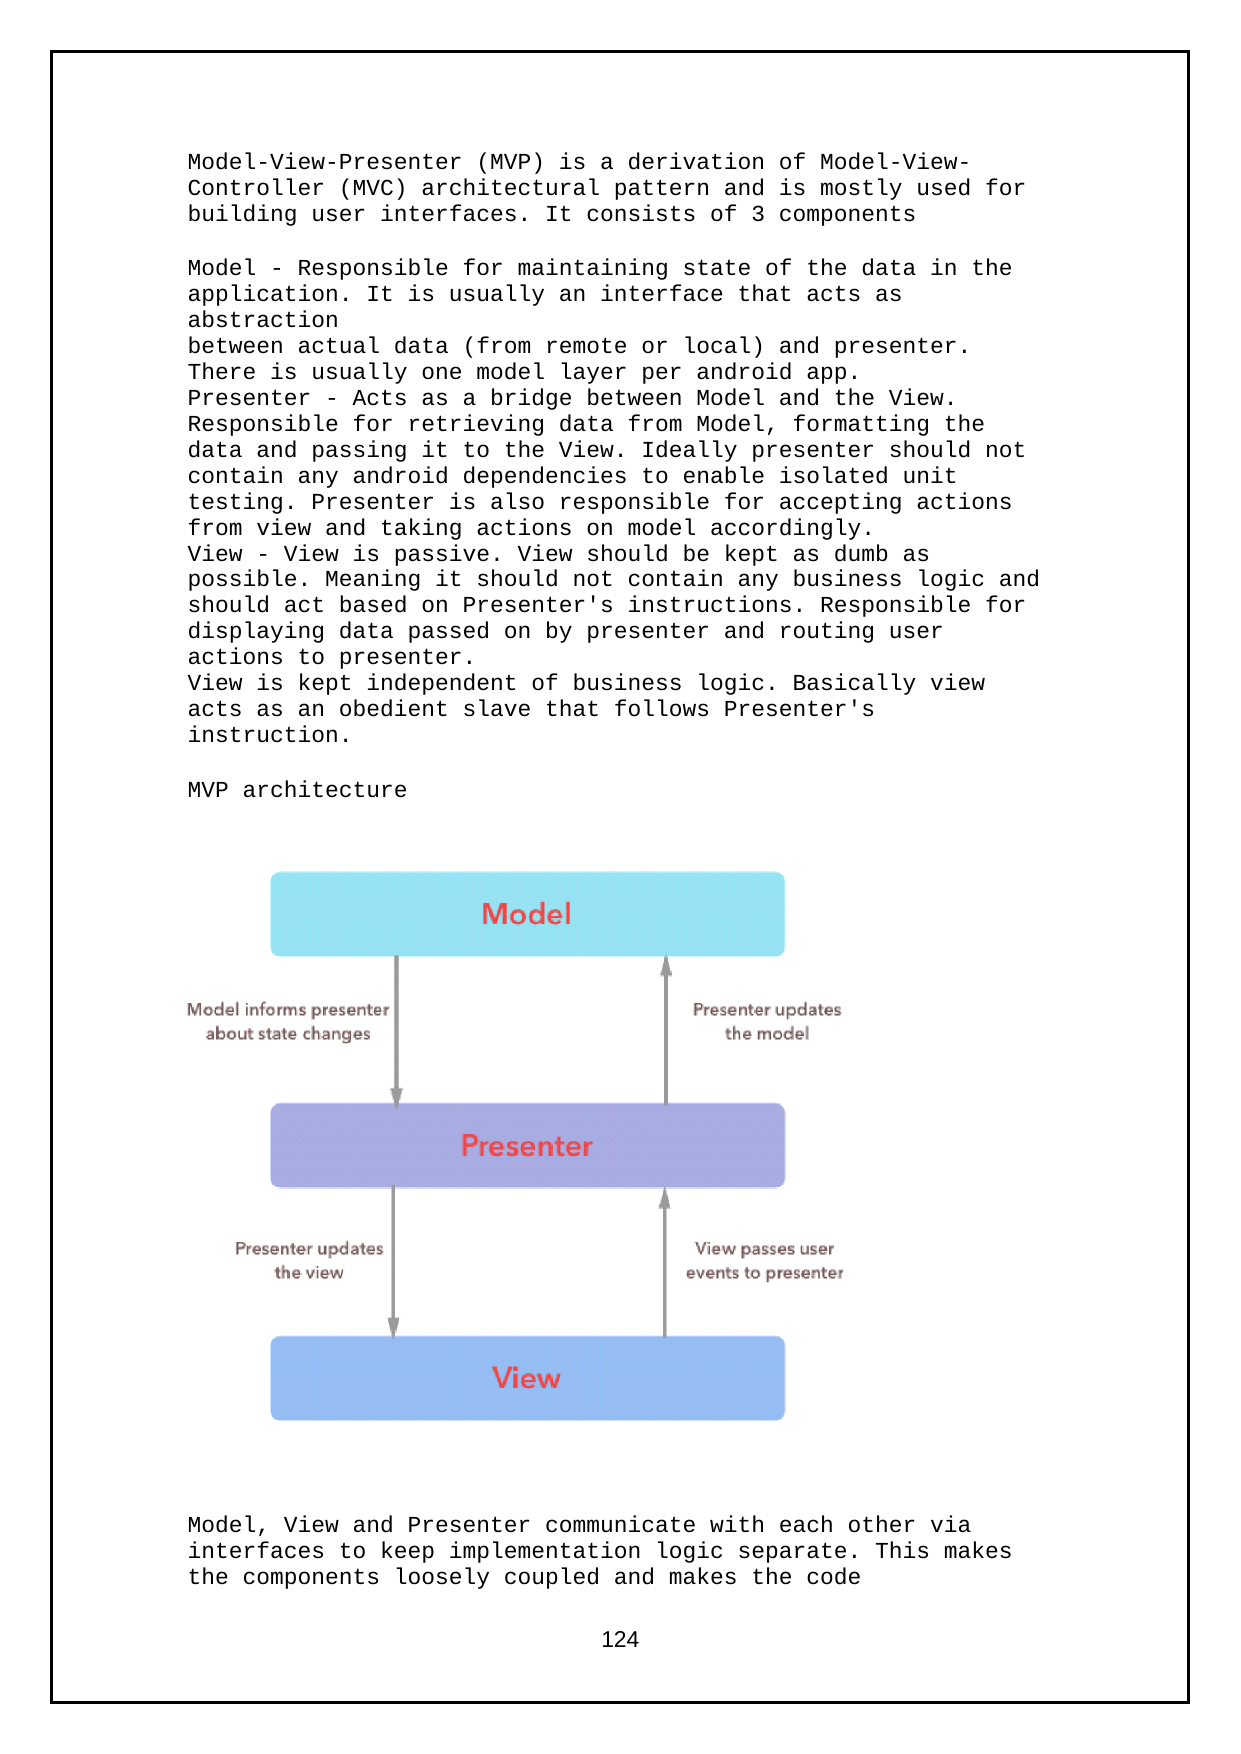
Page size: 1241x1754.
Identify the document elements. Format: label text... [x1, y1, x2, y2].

text MVP architecture [187, 778, 1053, 804]
text Presenter - Acts as a bridge between Model and the View. Responsible for retrieving data from Model, formatting the data and passing it to the View. Ideally presenter should not contain any android dependencies to enable isolated unit testing. Presenter is also responsible for accepting actions from view and taking actions on model accordingly. [187, 386, 1053, 542]
text Model - Responsible for maintaining state of the data in the application. It is usually an interface that acts as abstraction [187, 257, 1053, 334]
text View - View is passive. View should be kept as dumb as possible. Meaning it should not contain any business logic and should act based on Presenter's instructions. Responsible for displaying data passed on by presenter and routing user actions to presenter. [187, 542, 1053, 672]
text Model-View-Presenter (MVP) is a derivation of Model-View-Controller (MVC) architectural pattern and is mostly used for building user interfaces. It consists of 3 components [187, 150, 1053, 228]
picture [187, 871, 844, 1421]
text between actual data (from remote or local) and presenter. There is usually one model layer per android app. [187, 334, 1053, 386]
text View is kept independent of business logic. Basically view acts as an obedient slave that follows Presenter's instruction. [187, 672, 1053, 749]
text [187, 1514, 1053, 1591]
